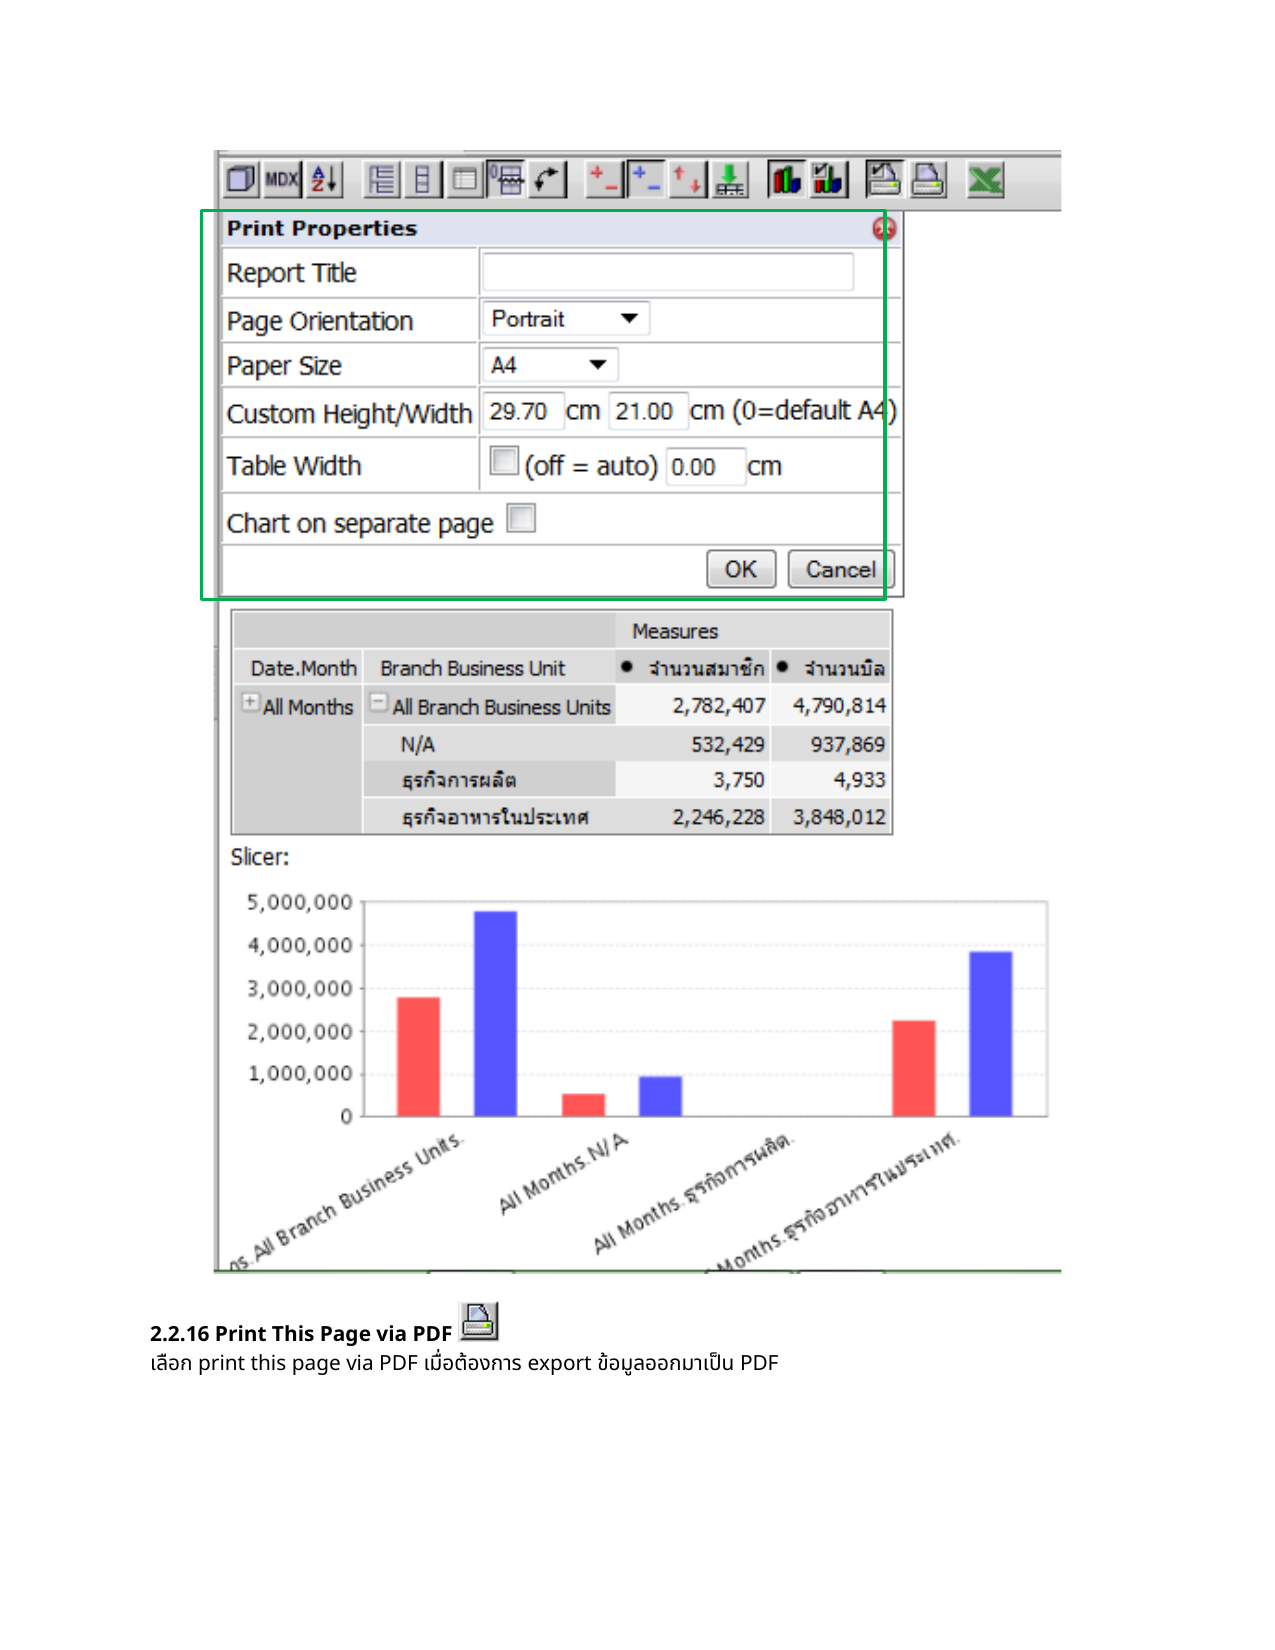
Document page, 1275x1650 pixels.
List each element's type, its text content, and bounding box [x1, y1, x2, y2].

text 2.2.16 Print This Page via PDF [150, 1302, 1125, 1348]
picture [213, 150, 1062, 1274]
text เลือก print this page via PDF เมื่อต้องการ export ข้อมูลออกมาเป็น PDF [150, 1348, 1125, 1379]
picture [213, 212, 883, 598]
picture [458, 1301, 500, 1342]
